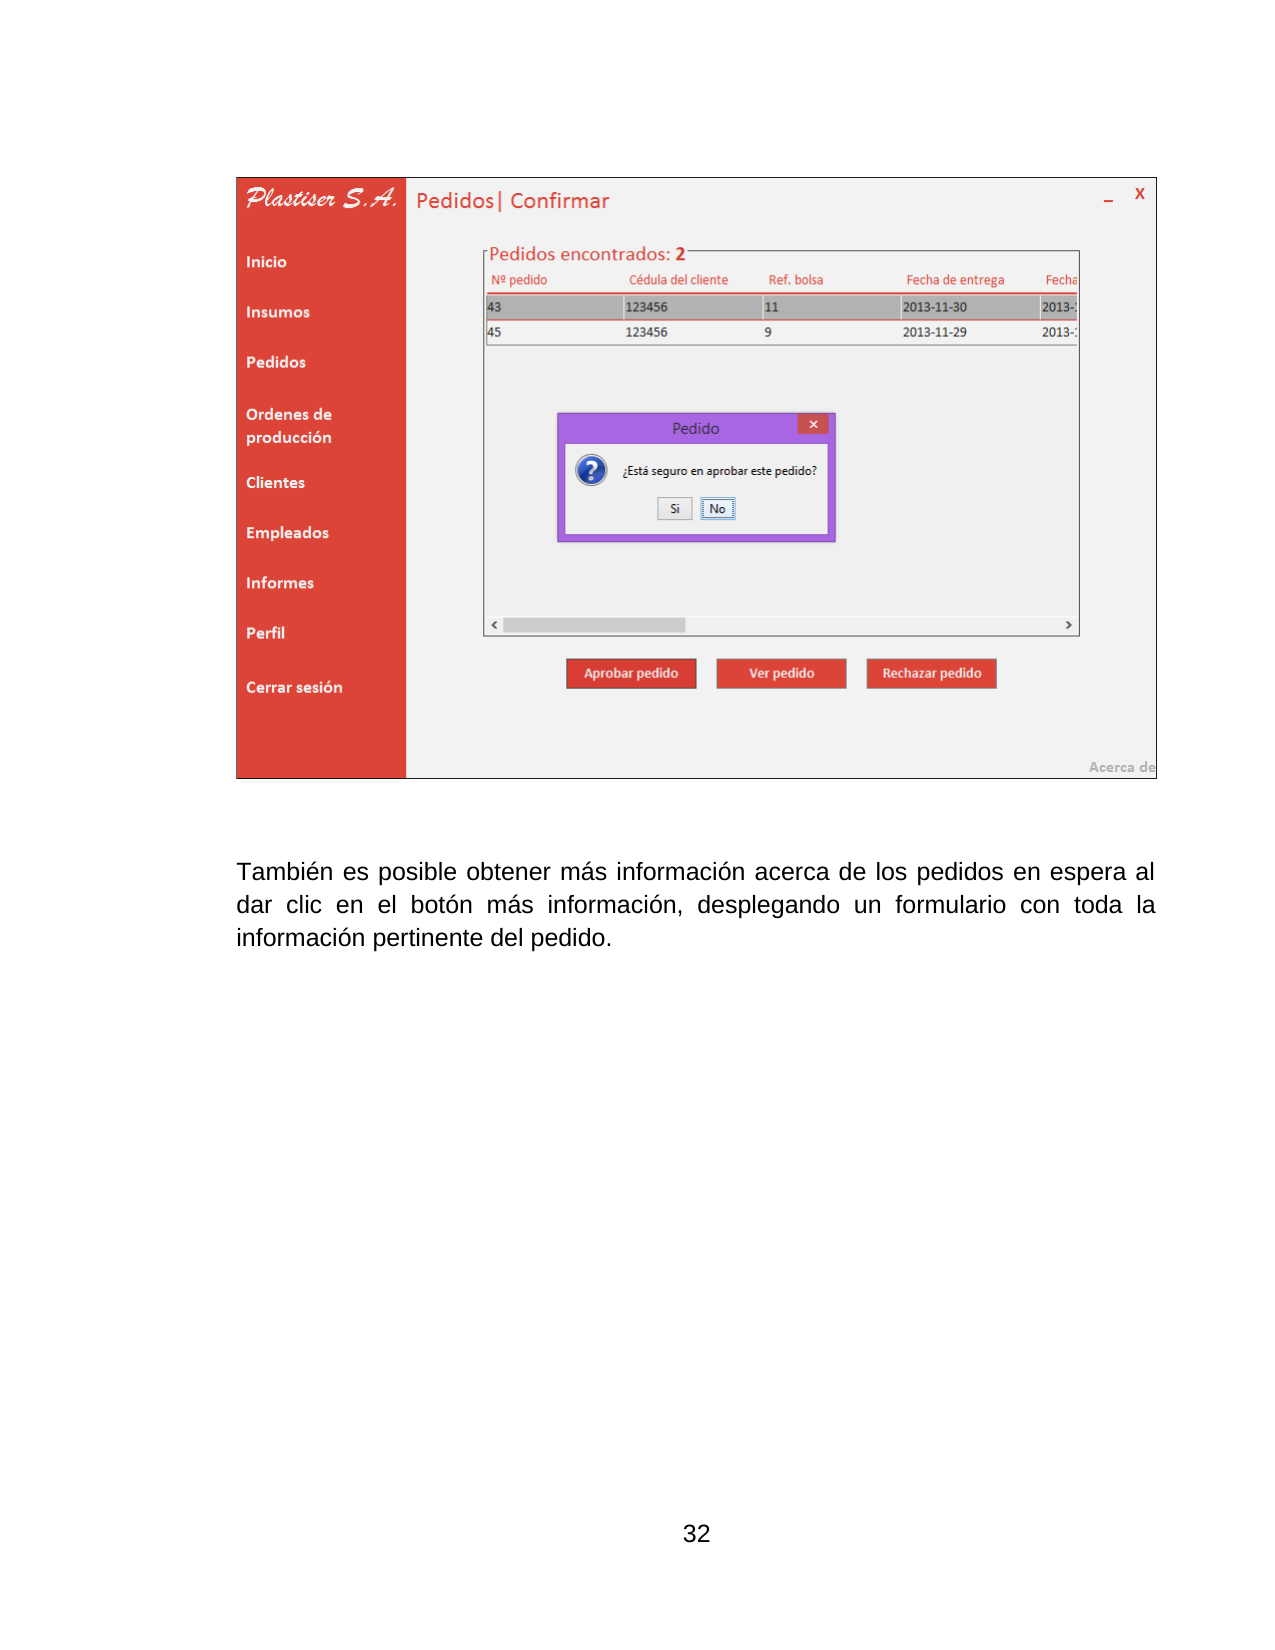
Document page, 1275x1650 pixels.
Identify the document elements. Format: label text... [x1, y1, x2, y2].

picture [236, 177, 1157, 779]
text También es posible obtener más información acerca de los pedidos en espera al dar clic en el botón más información, desplegando un formulario con toda la información pertinente del pedido. [236, 857, 1157, 952]
